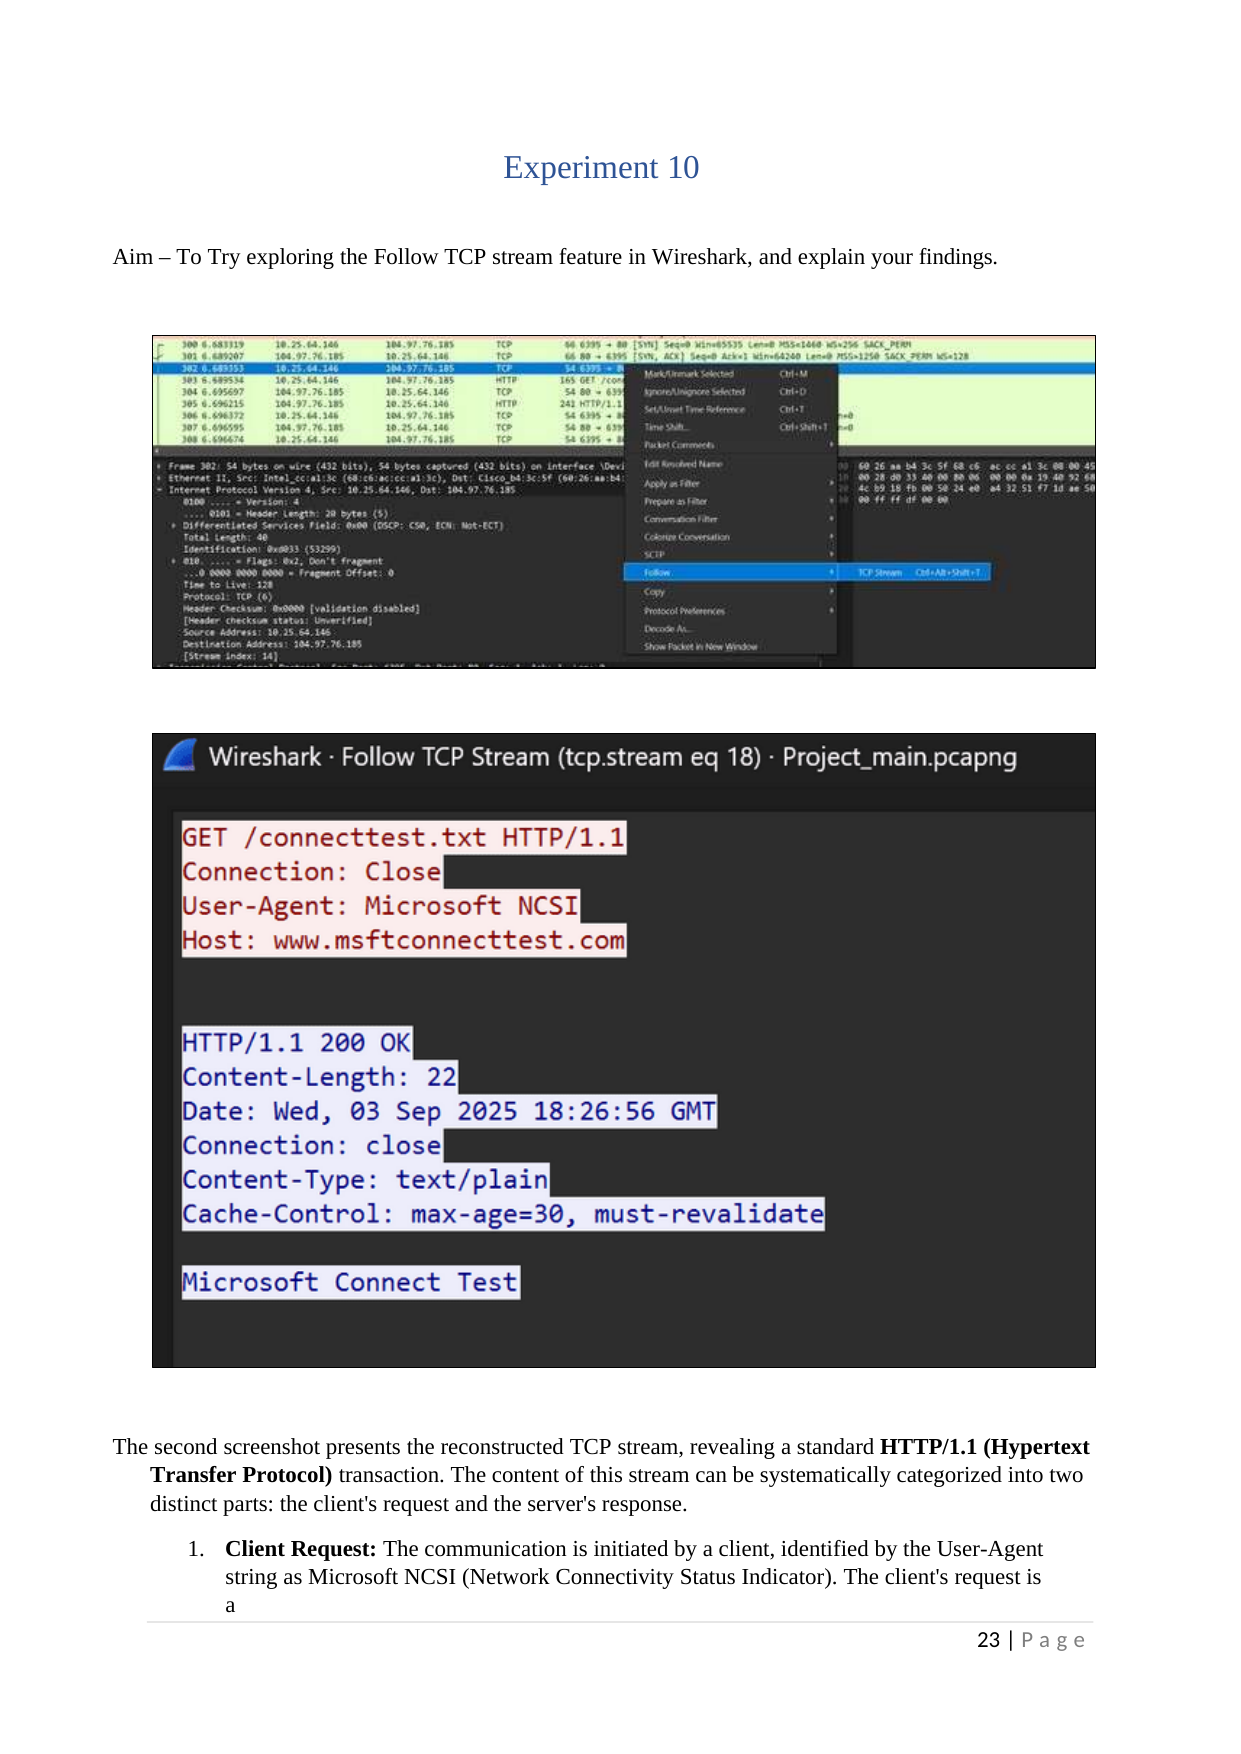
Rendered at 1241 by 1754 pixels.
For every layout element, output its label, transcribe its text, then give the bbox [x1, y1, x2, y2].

subtitle Experiment 10 [114, 147, 1089, 185]
picture [153, 336, 1095, 667]
text Aim – To Try exploring the Follow TCP stream feature in Wireshark, and explain your findings. [112, 243, 1093, 269]
text The second screenshot presents the reconstructed TCP stream, revealing a standard HTTP/1.1 (Hypertext Transfer Protocol) transaction. The content of this stream can be systematically categorized into two distinct parts: the client's request and the server's response. [112, 1433, 1093, 1516]
picture [153, 734, 1095, 1367]
list Client Request: The communication is initiated by a client, identified by the User-Agent string as Microsoft NCSI (Network Connectivity Status Indicator). The client's request is a [187, 1535, 1057, 1618]
